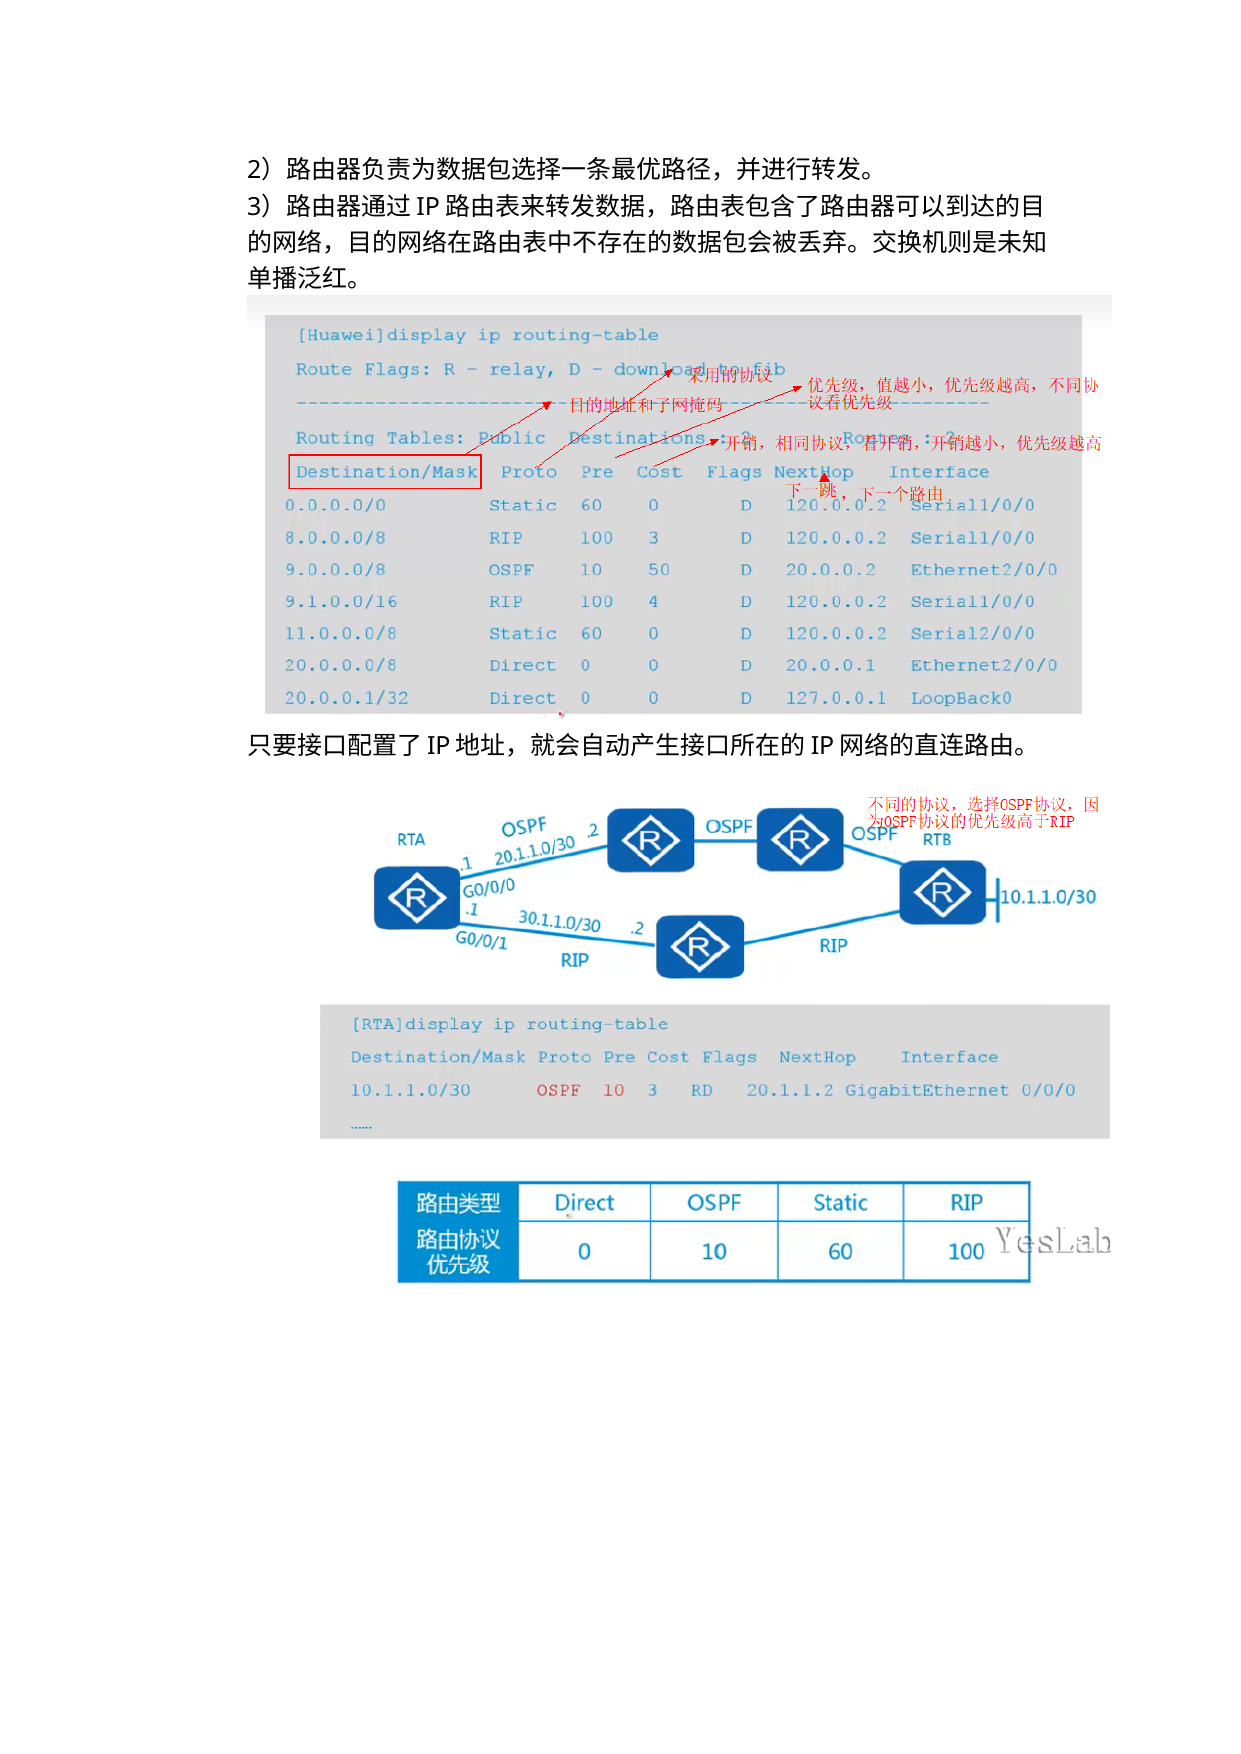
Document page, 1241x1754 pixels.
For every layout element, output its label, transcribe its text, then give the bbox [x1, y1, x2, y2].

picture [246, 295, 1113, 726]
list 2）路由器负责为数据包选择一条最优路径，并进行转发。 [247, 150, 1053, 186]
list 3）路由器通过IP路由表来转发数据，路由表包含了路由器可以到达的目的网络，目的网络在路由表中不存在的数据包会被丢弃。交换机则是未知单播泛红。 [247, 186, 1053, 295]
list 只要接口配置了IP地址，就会自动产生接口所在的IP网络的直连路由。 [247, 726, 1053, 761]
picture [246, 761, 1113, 1289]
